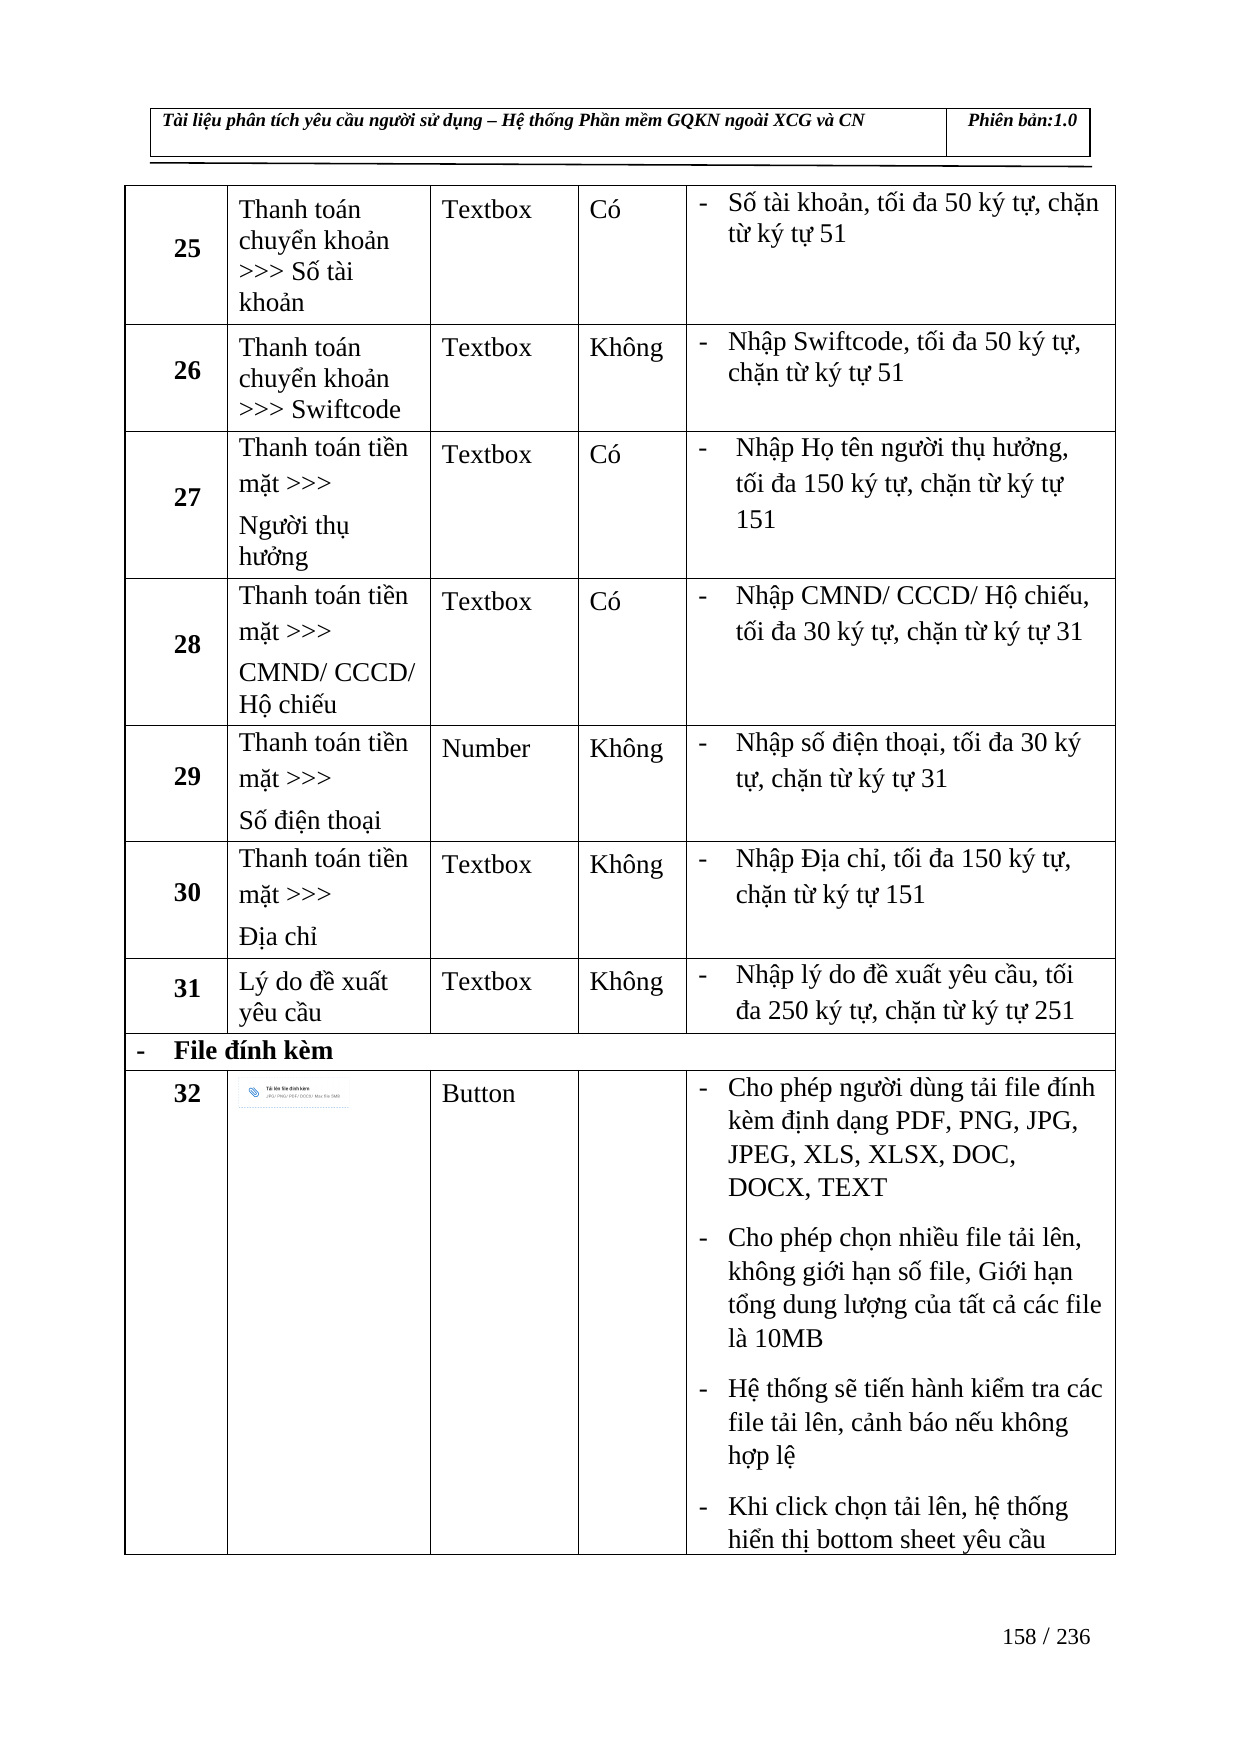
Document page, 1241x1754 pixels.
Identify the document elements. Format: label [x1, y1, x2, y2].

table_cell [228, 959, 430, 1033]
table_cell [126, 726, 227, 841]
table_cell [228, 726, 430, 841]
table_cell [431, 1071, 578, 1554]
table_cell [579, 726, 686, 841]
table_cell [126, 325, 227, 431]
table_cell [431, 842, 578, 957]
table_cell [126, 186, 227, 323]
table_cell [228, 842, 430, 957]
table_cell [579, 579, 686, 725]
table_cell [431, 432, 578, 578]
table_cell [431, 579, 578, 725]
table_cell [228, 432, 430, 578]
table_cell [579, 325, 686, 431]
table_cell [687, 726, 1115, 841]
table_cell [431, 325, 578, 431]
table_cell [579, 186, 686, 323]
picture [238, 1077, 350, 1108]
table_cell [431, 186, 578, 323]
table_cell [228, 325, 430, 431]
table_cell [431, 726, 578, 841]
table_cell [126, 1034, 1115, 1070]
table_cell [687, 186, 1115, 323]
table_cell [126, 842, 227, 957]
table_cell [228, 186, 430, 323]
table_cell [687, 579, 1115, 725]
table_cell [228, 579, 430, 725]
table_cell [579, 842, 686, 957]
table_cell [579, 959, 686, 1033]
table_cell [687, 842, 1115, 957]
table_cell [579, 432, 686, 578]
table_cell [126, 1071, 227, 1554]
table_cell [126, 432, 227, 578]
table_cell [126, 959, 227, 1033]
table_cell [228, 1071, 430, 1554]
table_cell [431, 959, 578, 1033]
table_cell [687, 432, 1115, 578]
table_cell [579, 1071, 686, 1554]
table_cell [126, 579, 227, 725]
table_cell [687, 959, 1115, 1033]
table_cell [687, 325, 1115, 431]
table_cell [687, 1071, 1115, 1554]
